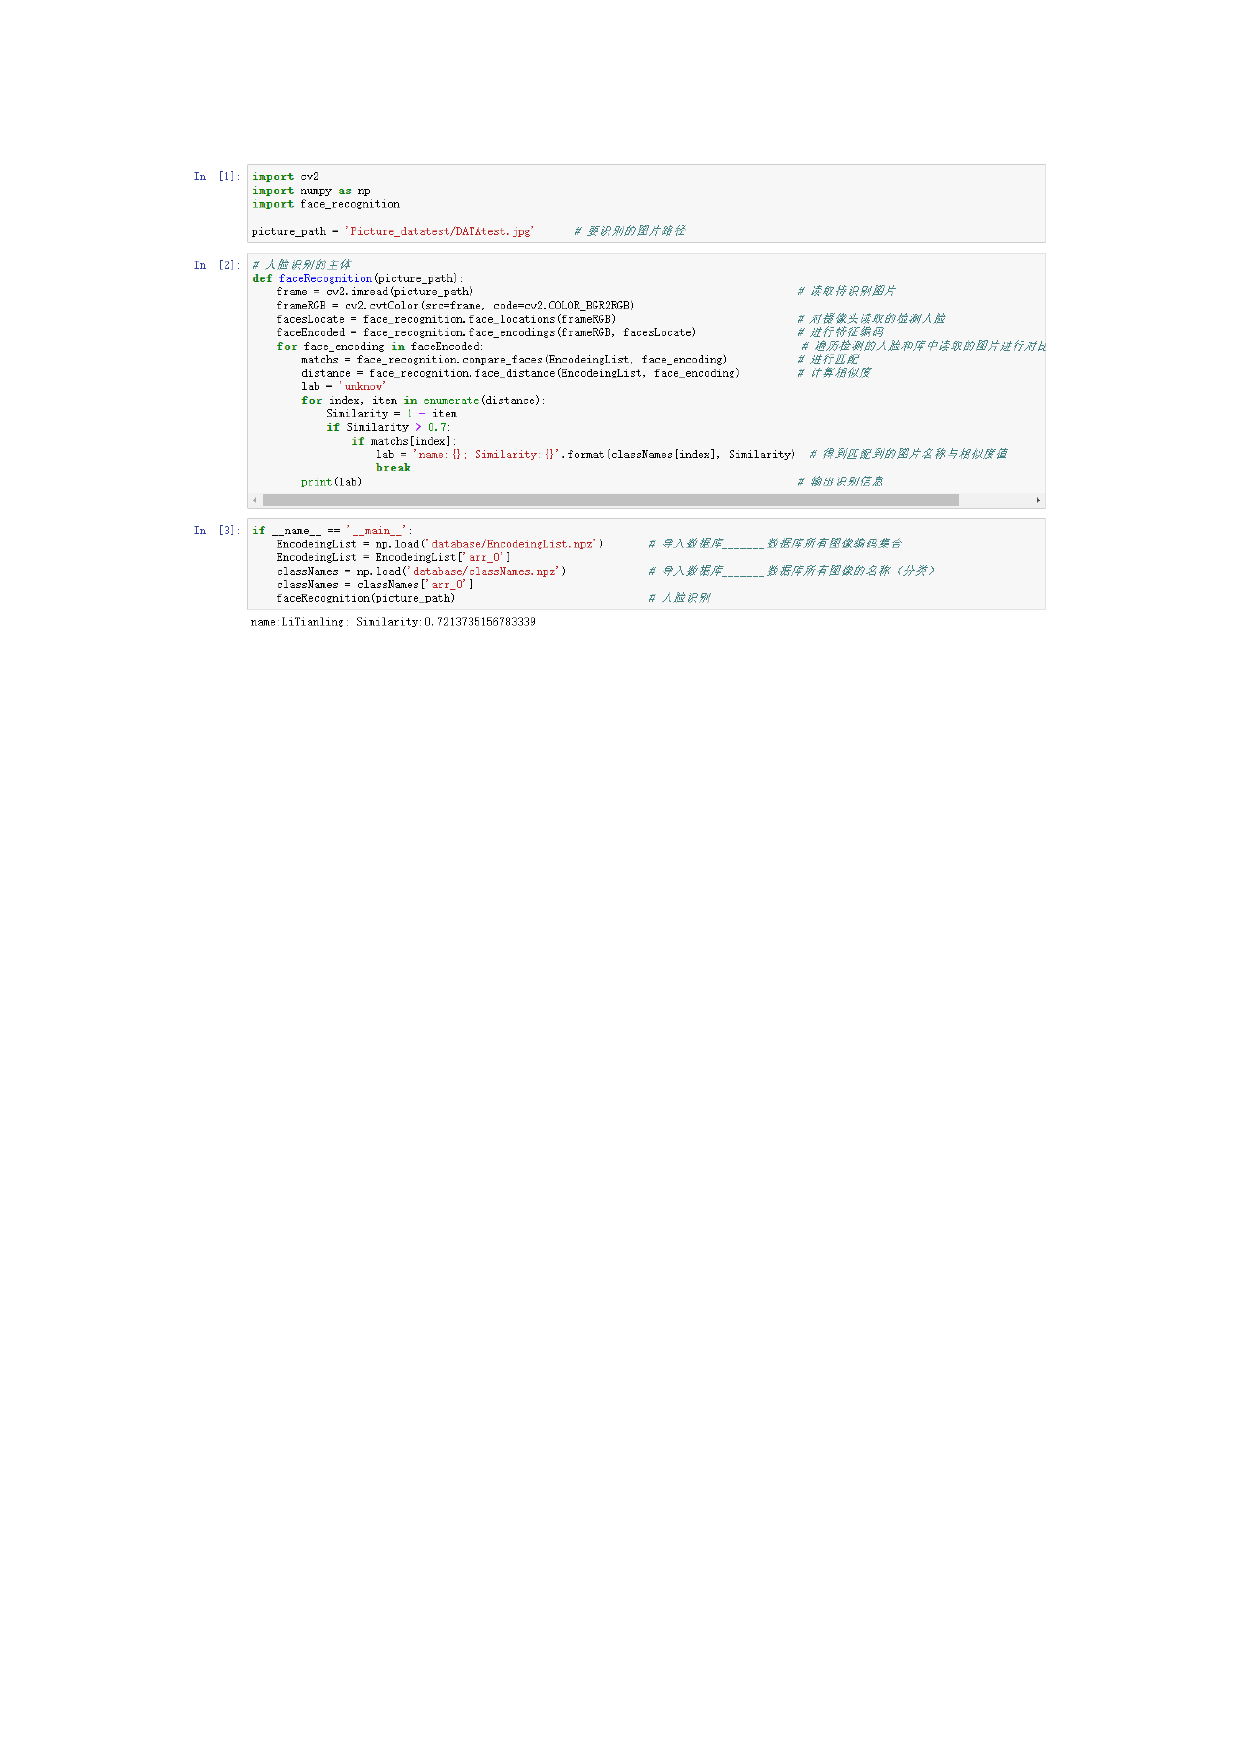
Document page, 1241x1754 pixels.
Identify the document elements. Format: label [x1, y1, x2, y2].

picture [187, 162, 1053, 633]
